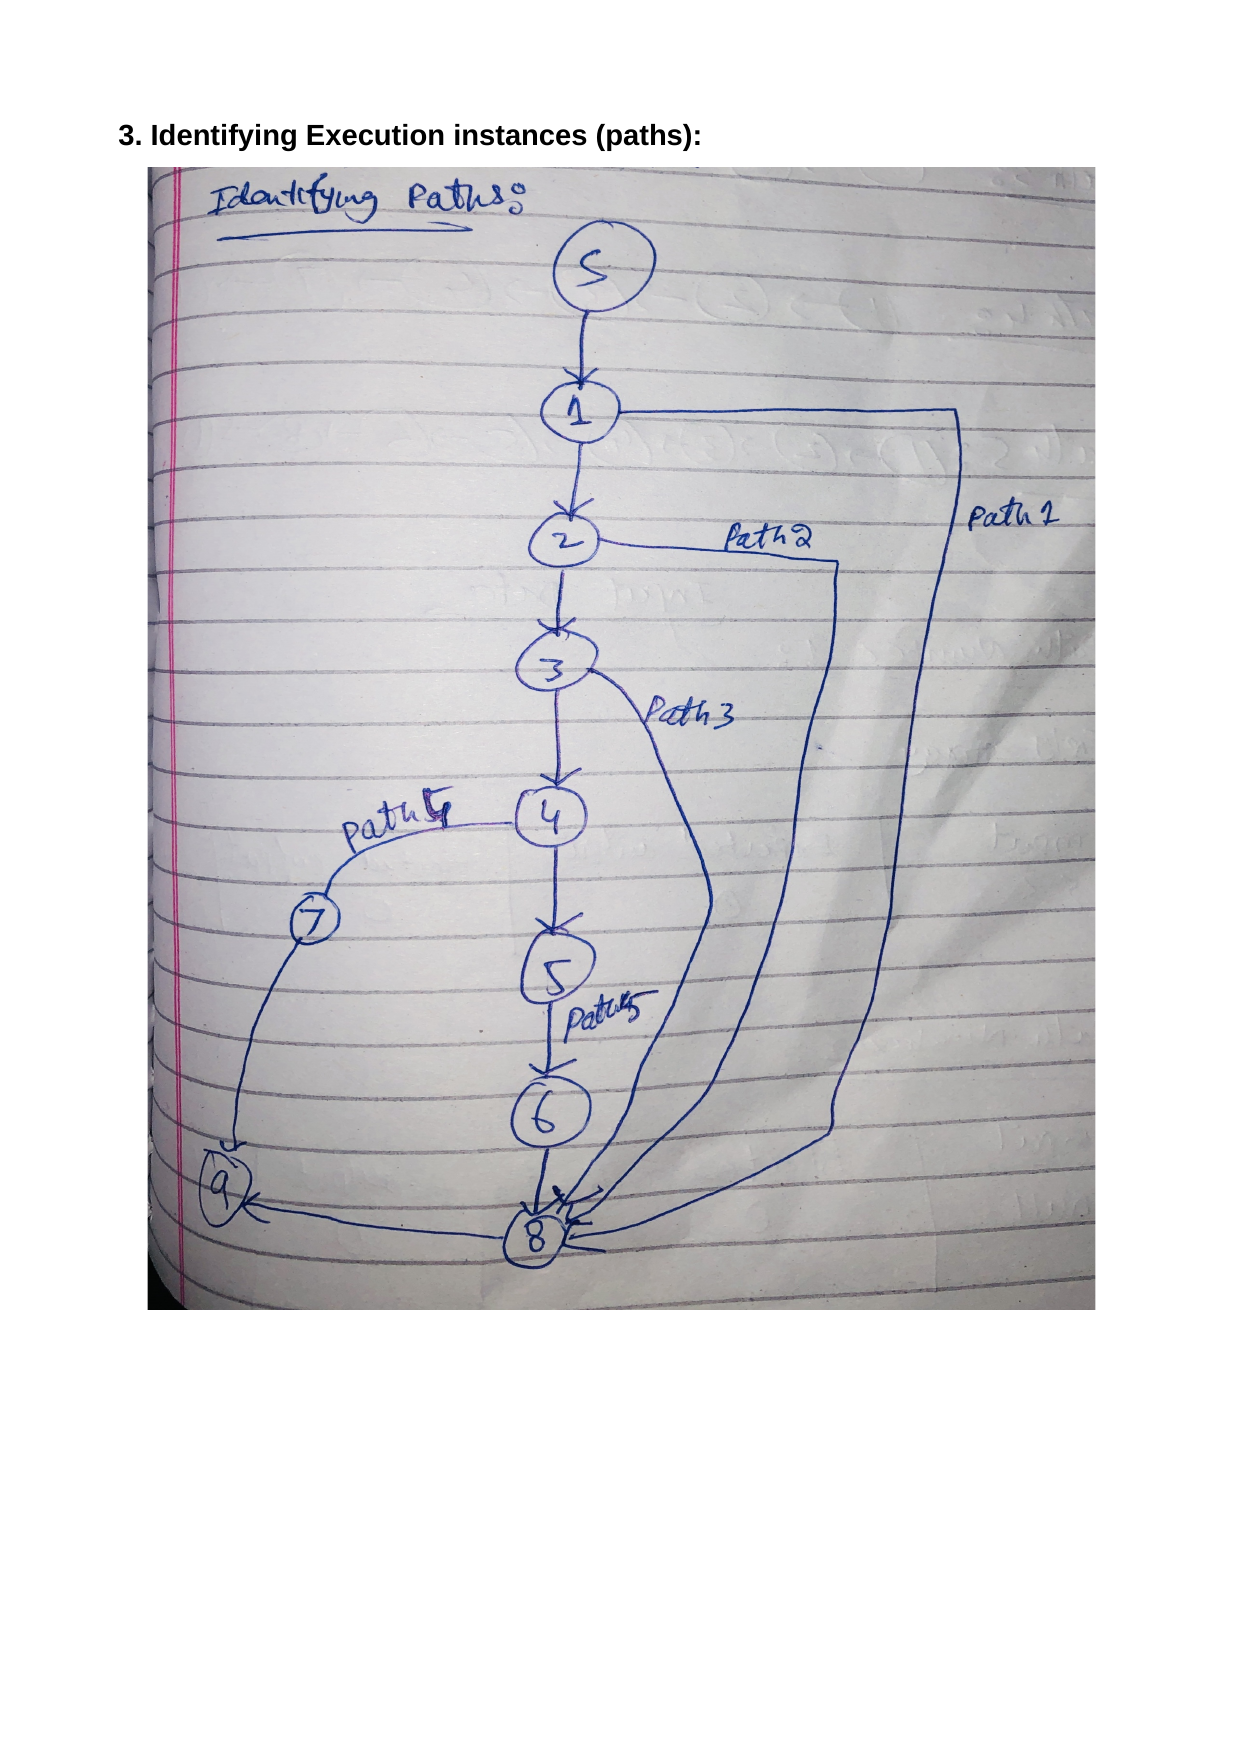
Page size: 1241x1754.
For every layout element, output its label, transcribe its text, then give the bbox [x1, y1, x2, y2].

subtitle 3. Identifying Execution instances (paths): [118, 118, 1122, 152]
picture [147, 167, 1096, 1310]
